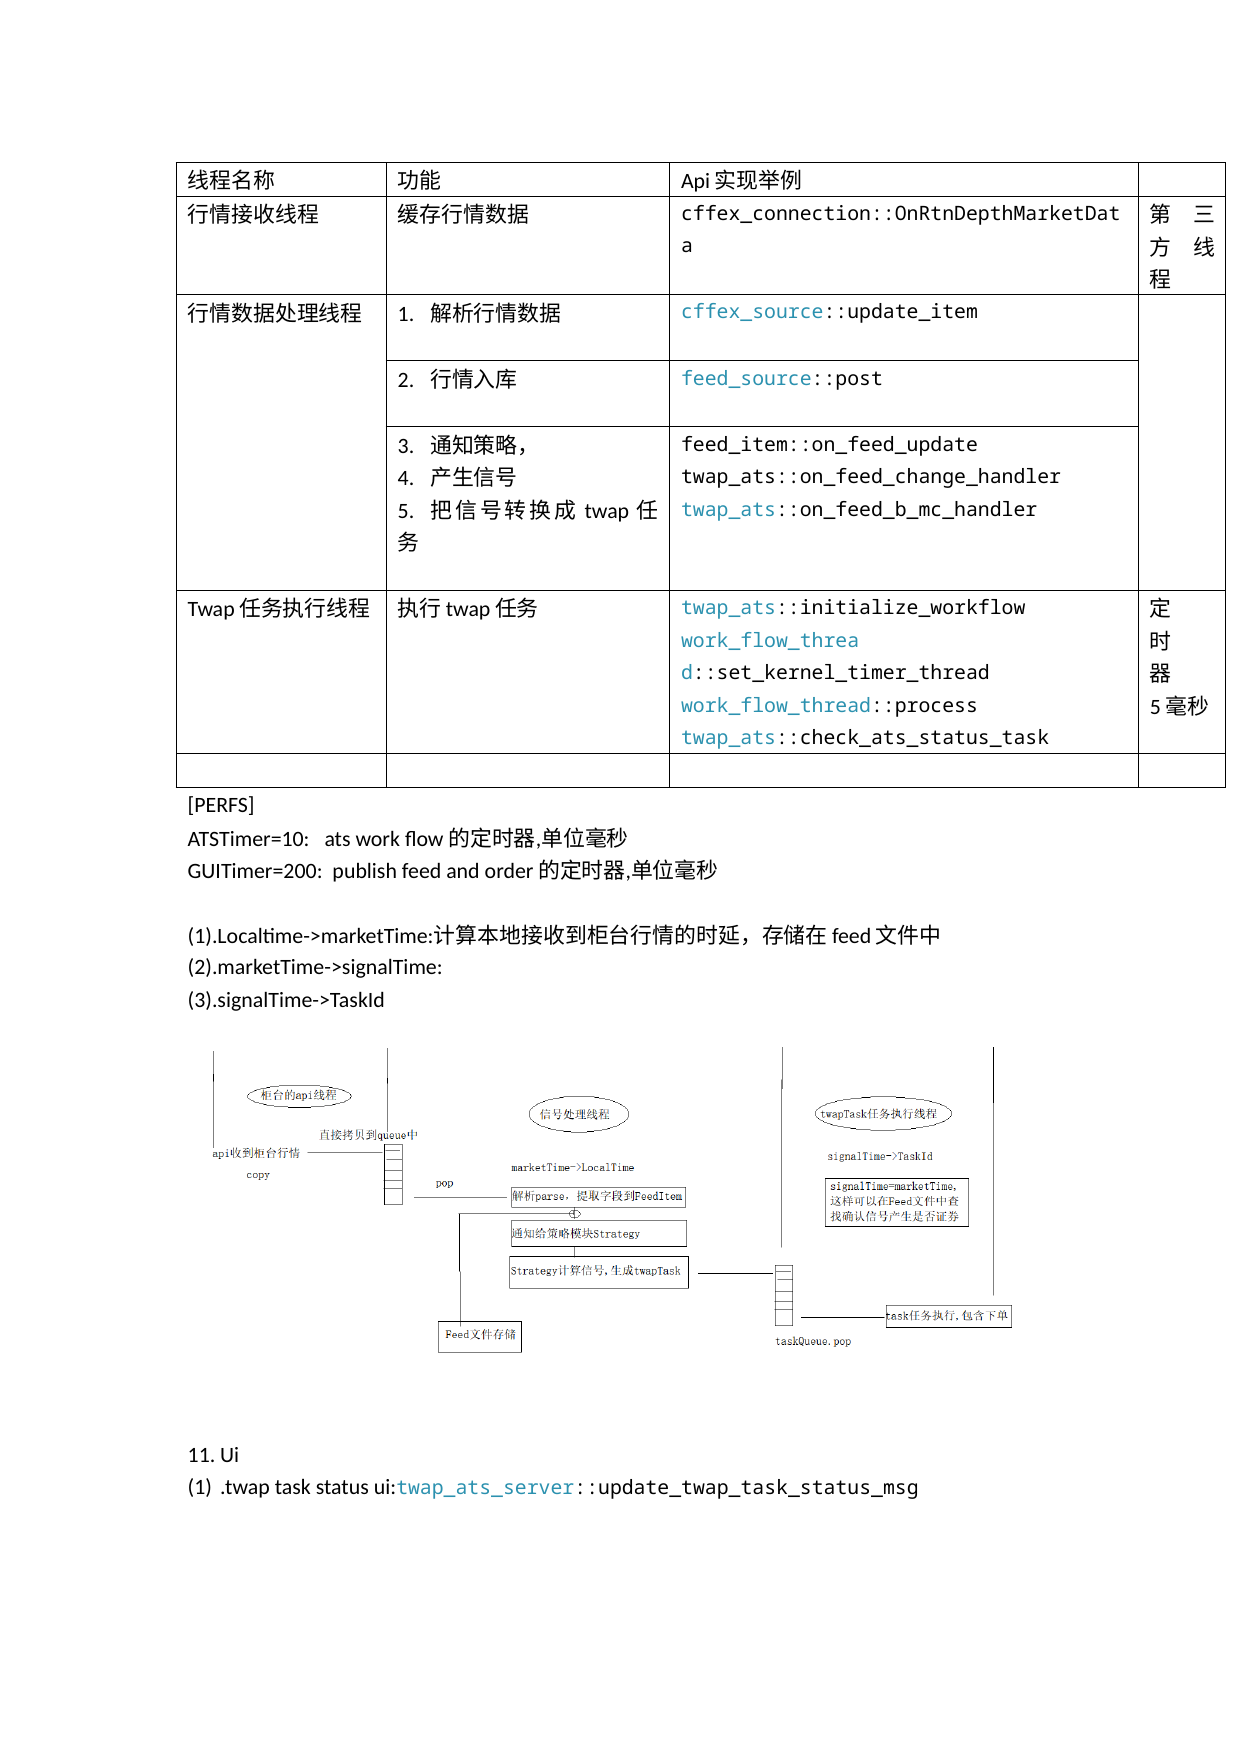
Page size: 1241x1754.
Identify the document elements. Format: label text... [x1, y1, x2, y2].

list GUITimer=200: publish feed and order的定时器,单位毫秒 [187, 853, 1053, 885]
table_cell 第三方线程 [1139, 197, 1225, 294]
table_cell 通知策略， 产生信号 把信号转换成twap任务 [387, 427, 669, 590]
table_header 功能 [387, 163, 669, 196]
table_cell [177, 754, 386, 787]
table_cell [1139, 754, 1225, 787]
table_cell 行情入库 [387, 361, 669, 426]
table_cell cffex_connection::OnRtnDepthMarketData [670, 197, 1138, 294]
table_cell 缓存行情数据 [387, 197, 669, 294]
list .twap task status ui:twap_ats_server::update_twap_task_status_msg [187, 1470, 1053, 1503]
table_header Api实现举例 [670, 163, 1138, 196]
list [PERFS] [187, 788, 1053, 820]
list Ui [187, 1438, 1053, 1470]
list (3).signalTime->TaskId [187, 983, 1053, 1015]
picture [187, 1047, 1053, 1382]
table_header [1139, 163, 1225, 196]
list ATSTimer=10: ats work flow的定时器,单位毫秒 [187, 820, 1053, 853]
table_cell feed_source::post [670, 361, 1138, 426]
table_cell feed_item::on_feed_update twap_ats::on_feed_change_handler twap_ats::on_feed_b_mc_handler [670, 427, 1138, 590]
table_cell [670, 754, 1138, 787]
list (2).marketTime->signalTime: [187, 950, 1053, 983]
table_cell 行情数据处理线程 [177, 295, 386, 590]
table_cell Twap任务执行线程 [177, 591, 386, 753]
table_cell cffex_source::update_item [670, 295, 1138, 360]
table_cell [1139, 295, 1225, 590]
table_cell 行情接收线程 [177, 197, 386, 294]
table_cell twap_ats::initialize_workflow work_flow_thread::set_kernel_timer_thread work_flow_thread::process twap_ats::check_ats_status_task [670, 591, 1138, 753]
table_cell [387, 754, 669, 787]
table_cell 解析行情数据 [387, 295, 669, 360]
table_cell 执行twap任务 [387, 591, 669, 753]
table_header 线程名称 [177, 163, 386, 196]
list (1).Localtime->marketTime:计算本地接收到柜台行情的时延，存储在feed文件中 [187, 918, 1053, 950]
table_cell 定 时 器 5毫秒 [1139, 591, 1225, 753]
